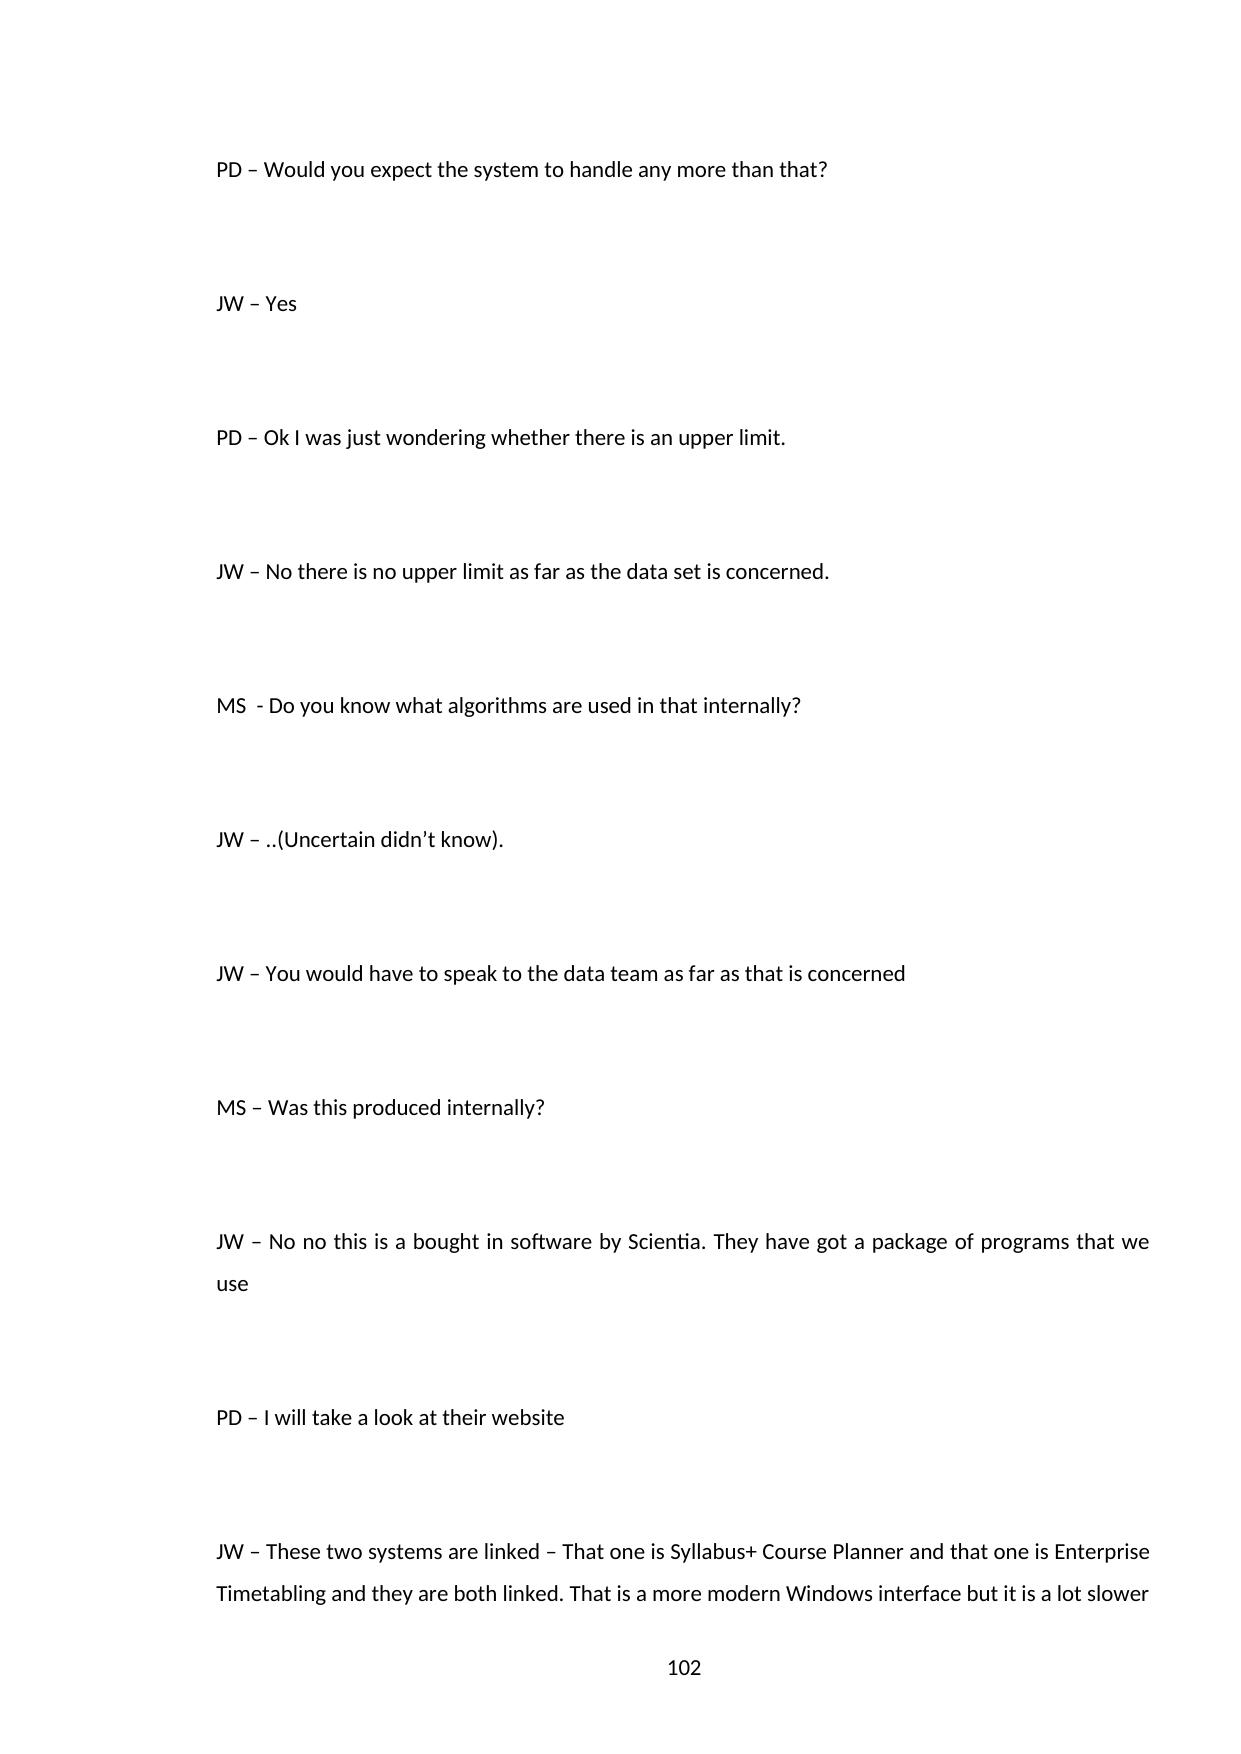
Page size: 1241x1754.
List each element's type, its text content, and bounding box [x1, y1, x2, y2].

text PD – I will take a look at their website [216, 1403, 1152, 1431]
text JW – Yes [216, 289, 1152, 317]
text JW – ..(Uncertain didn’t know). [216, 825, 1152, 853]
text JW – No there is no upper limit as far as the data set is concerned. [216, 557, 1152, 585]
text PD – Would you expect the system to handle any more than that? [216, 156, 1152, 183]
text PD – Ok I was just wondering whether there is an upper limit. [216, 423, 1152, 451]
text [216, 1537, 1152, 1607]
text MS - Do you know what algorithms are used in that internally? [216, 691, 1152, 719]
text JW – No no this is a bought in software by Scientia. They have got a package of programs that we use [216, 1227, 1152, 1297]
text MS – Was this produced internally? [216, 1093, 1152, 1121]
text JW – You would have to speak to the data team as far as that is concerned [216, 959, 1152, 987]
